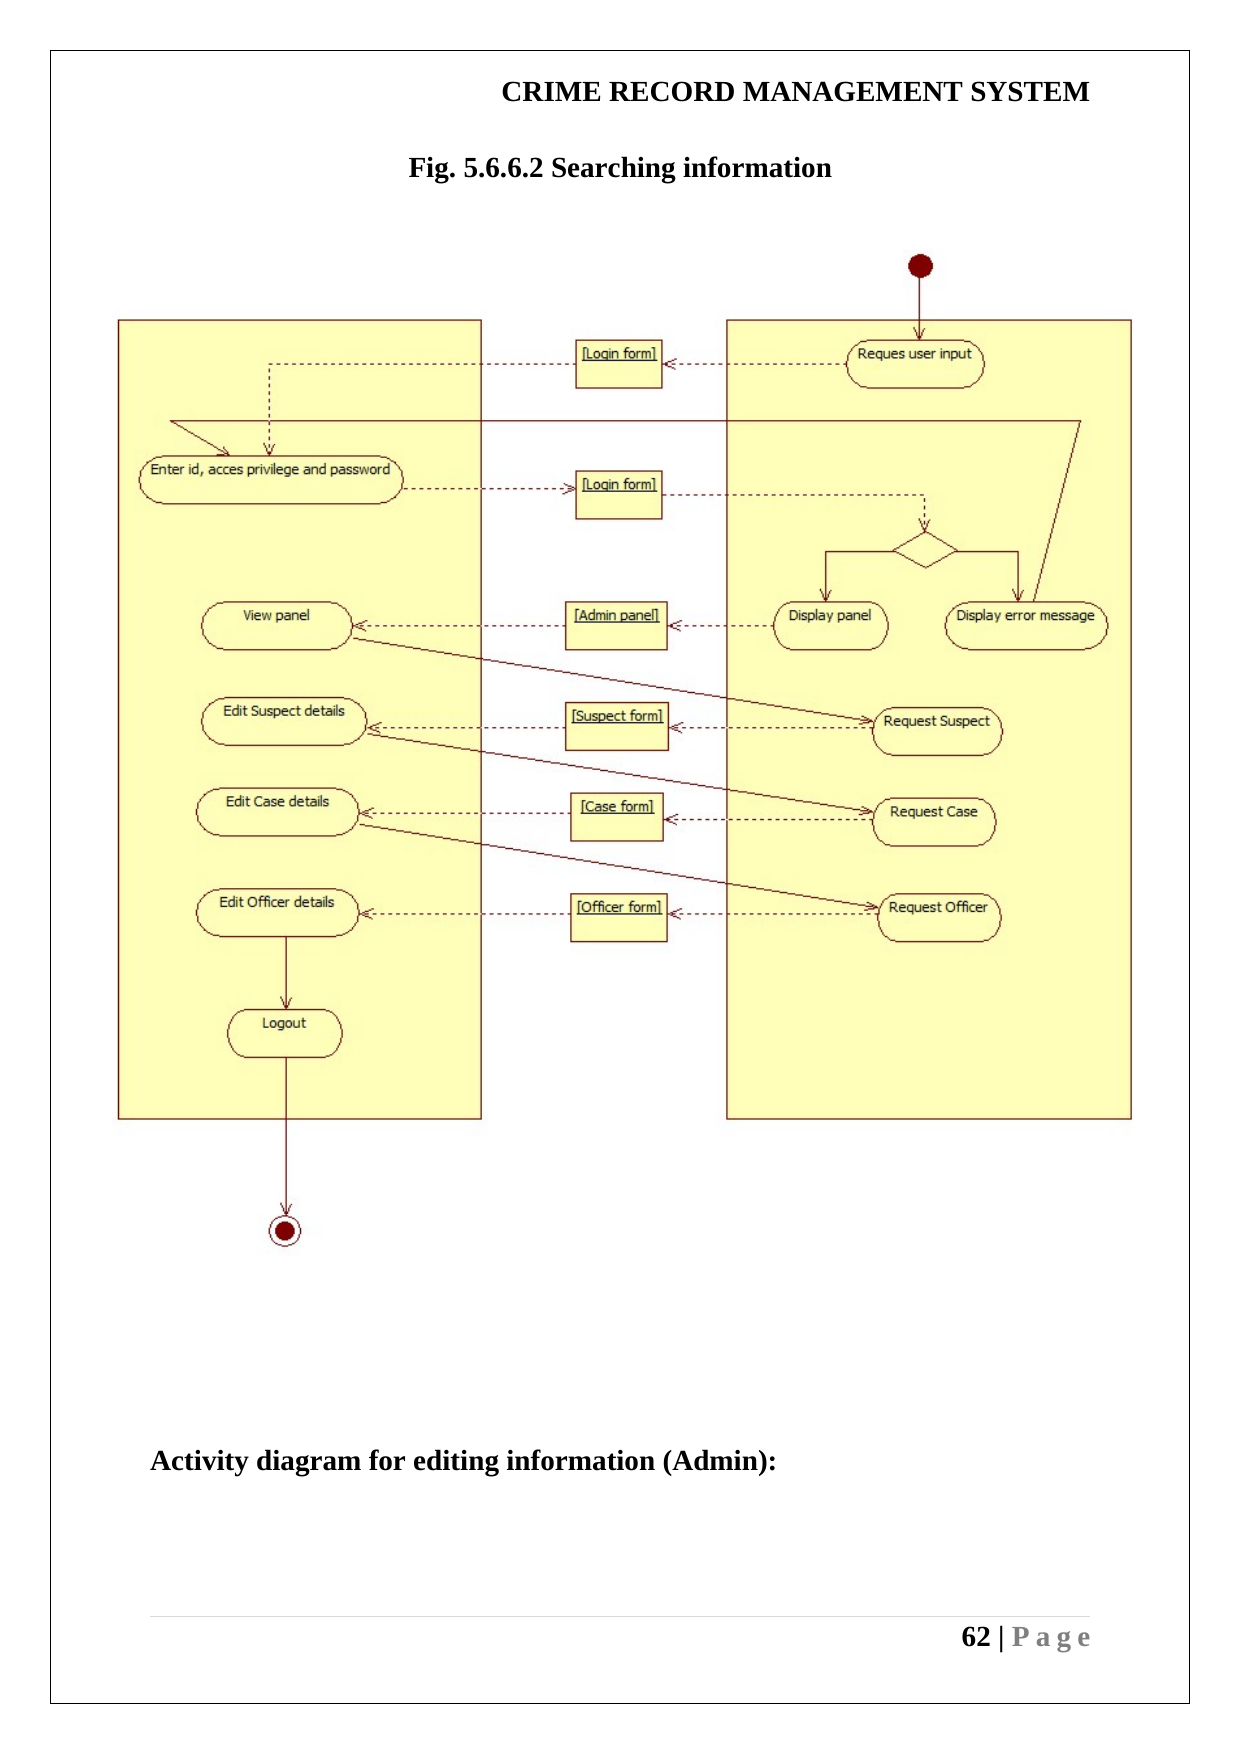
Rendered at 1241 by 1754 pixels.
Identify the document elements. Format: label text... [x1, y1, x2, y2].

picture [92, 229, 1158, 1272]
text Fig. 5.6.6.2 Searching information [150, 150, 1090, 183]
text Activity diagram for editing information (Admin): [150, 1443, 1090, 1477]
